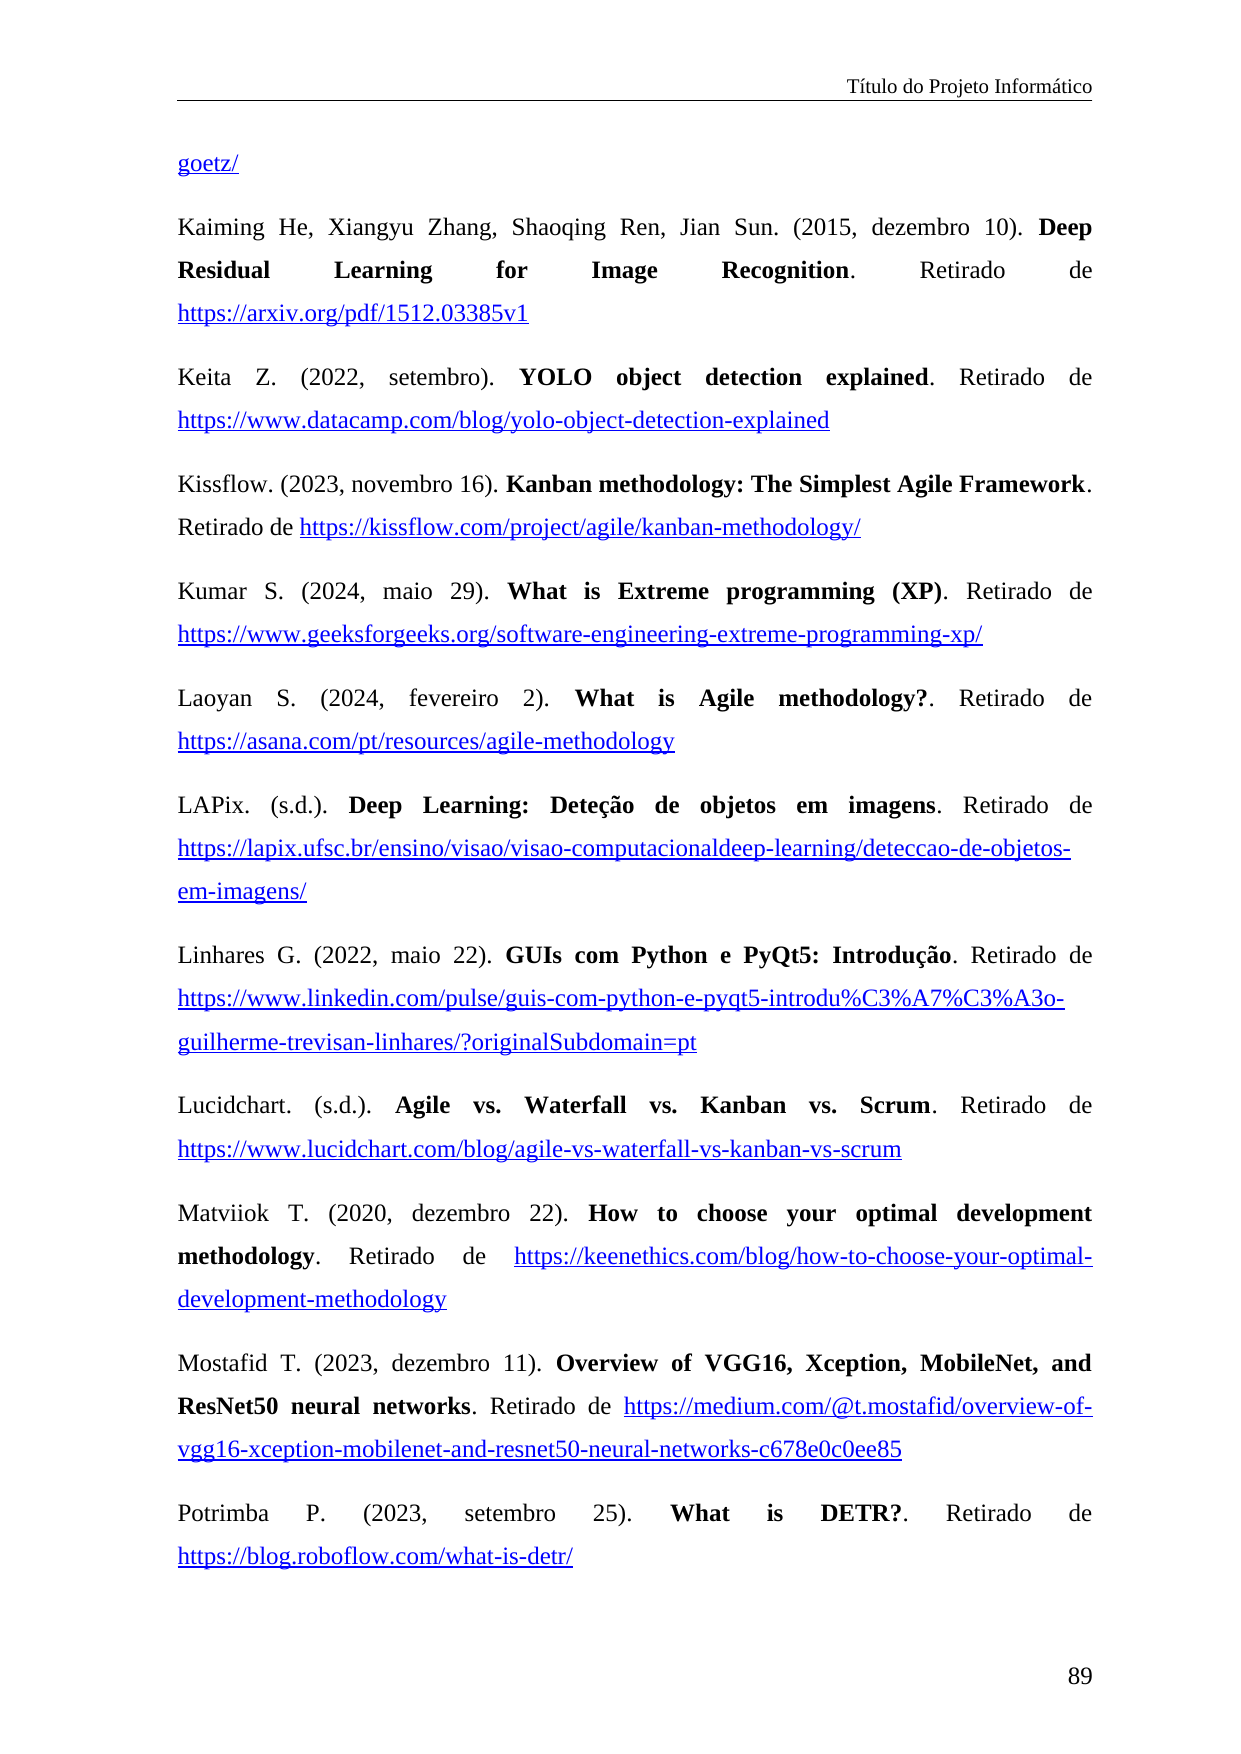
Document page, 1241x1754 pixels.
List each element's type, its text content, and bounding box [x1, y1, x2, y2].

text Linhares G. (2022, maio 22). GUIs com Python e PyQt5: Introdução. Retirado de https://www.linkedin.com/pulse/guis-com-python-e-pyqt5-introdu%C3%A7%C3%A3o-guilherme-trevisan-linhares/?originalSubdomain=pt [177, 940, 1092, 1055]
text Kumar S. (2024, maio 29). What is Extreme programming (XP). Retirado de https://www.geeksforgeeks.org/software-engineering-extreme-programming-xp/ [177, 576, 1092, 648]
text Kissflow. (2023, novembro 16). Kanban methodology: The Simplest Agile Framework. Retirado de https://kissflow.com/project/agile/kanban-methodology/ [177, 469, 1092, 541]
text Laoyan S. (2024, fevereiro 2). What is Agile methodology?. Retirado de https://asana.com/pt/resources/agile-methodology [177, 683, 1092, 755]
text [177, 148, 1092, 176]
text Potrimba P. (2023, setembro 25). What is DETR?. Retirado de https://blog.roboflow.com/what-is-detr/ [177, 1498, 1092, 1570]
text Keita Z. (2022, setembro). YOLO object detection explained. Retirado de https://www.datacamp.com/blog/yolo-object-detection-explained [177, 362, 1092, 434]
text LAPix. (s.d.). Deep Learning: Deteção de objetos em imagens. Retirado de https://lapix.ufsc.br/ensino/visao/visao-computacionaldeep-learning/deteccao-de-objetos-em-imagens/ [177, 790, 1092, 905]
text Mostafid T. (2023, dezembro 11). Overview of VGG16, Xception, MobileNet, and ResNet50 neural networks. Retirado de https://medium.com/@t.mostafid/overview-of-vgg16-xception-mobilenet-and-resnet50-neural-networks-c678e0c0ee85 [177, 1348, 1092, 1463]
text Kaiming He, Xiangyu Zhang, Shaoqing Ren, Jian Sun. (2015, dezembro 10). Deep Residual Learning for Image Recognition. Retirado de https://arxiv.org/pdf/1512.03385v1 [177, 212, 1092, 327]
text Matviiok T. (2020, dezembro 22). How to choose your optimal development methodology. Retirado de https://keenethics.com/blog/how-to-choose-your-optimal-development-methodology [177, 1198, 1092, 1313]
text Lucidchart. (s.d.). Agile vs. Waterfall vs. Kanban vs. Scrum. Retirado de https://www.lucidchart.com/blog/agile-vs-waterfall-vs-kanban-vs-scrum [177, 1091, 1092, 1162]
